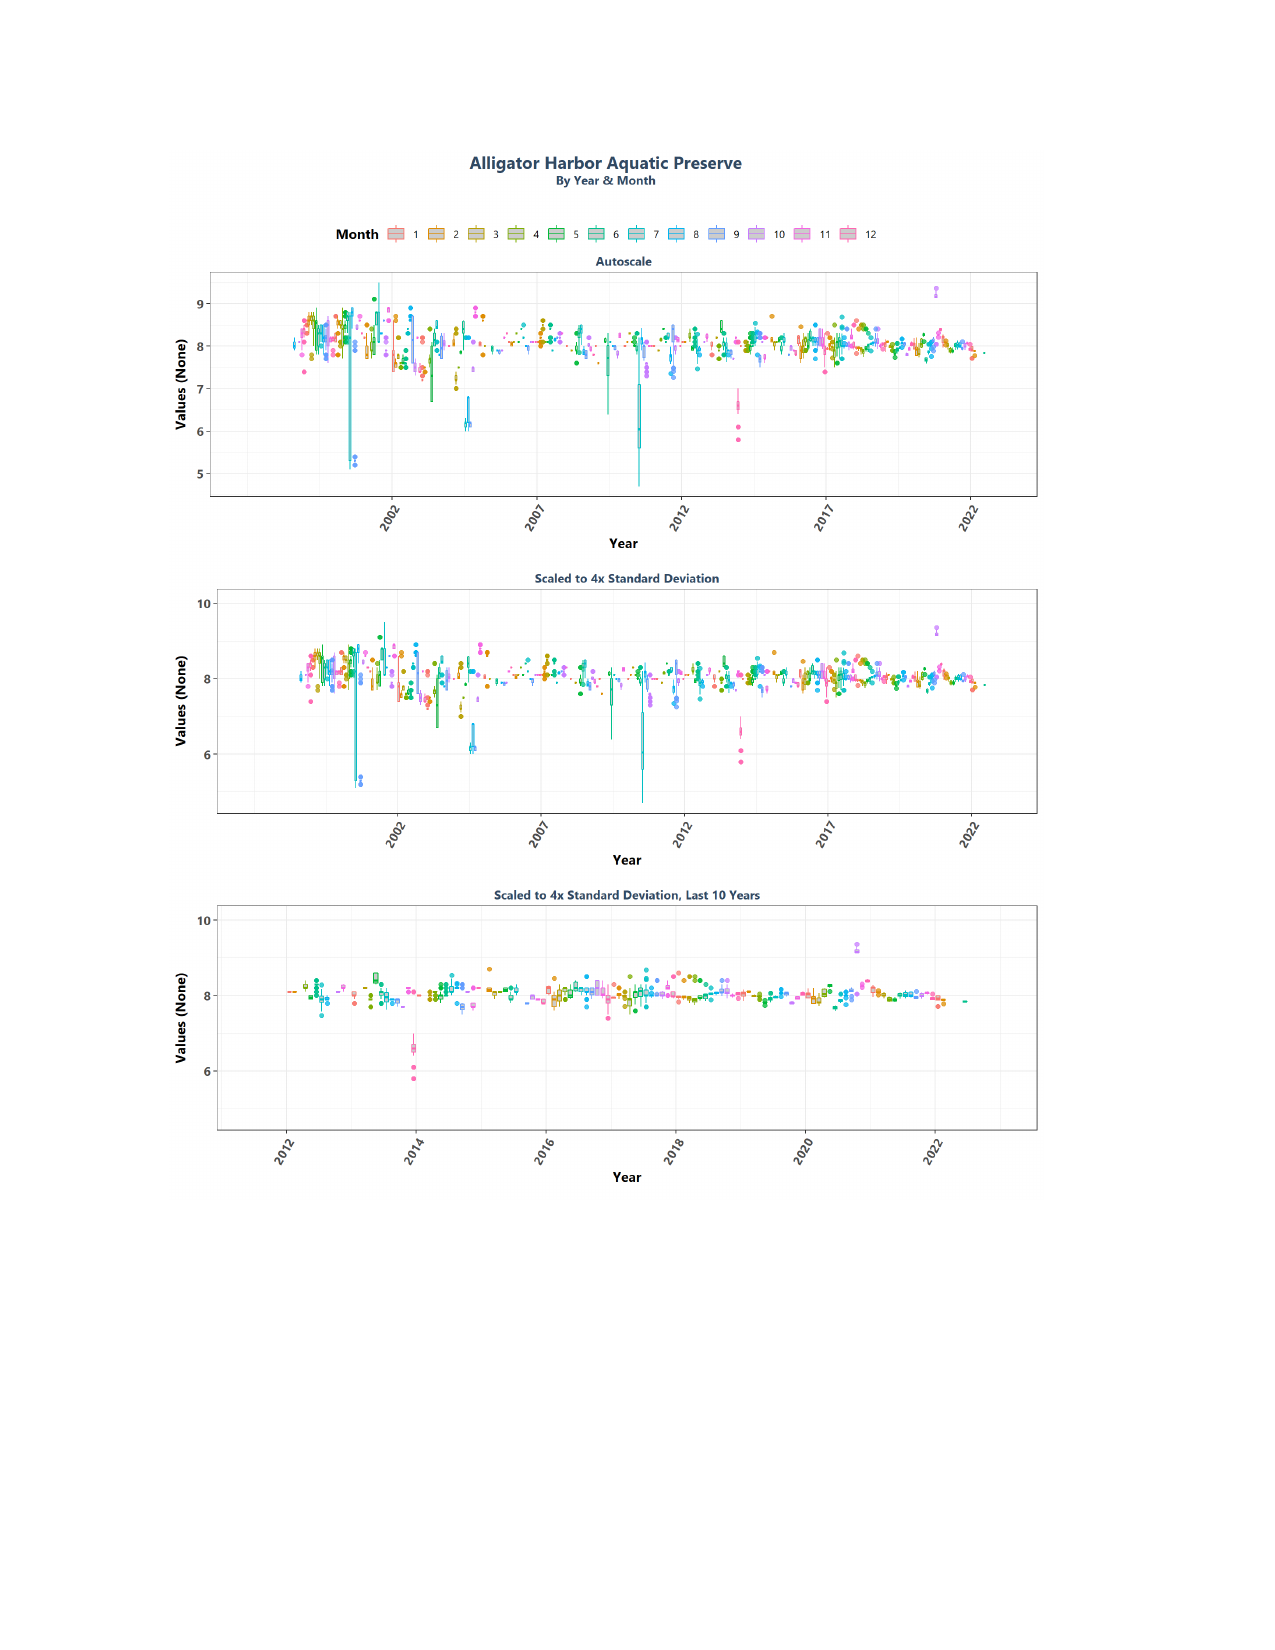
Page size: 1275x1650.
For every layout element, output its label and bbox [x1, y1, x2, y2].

picture [168, 150, 1044, 1200]
